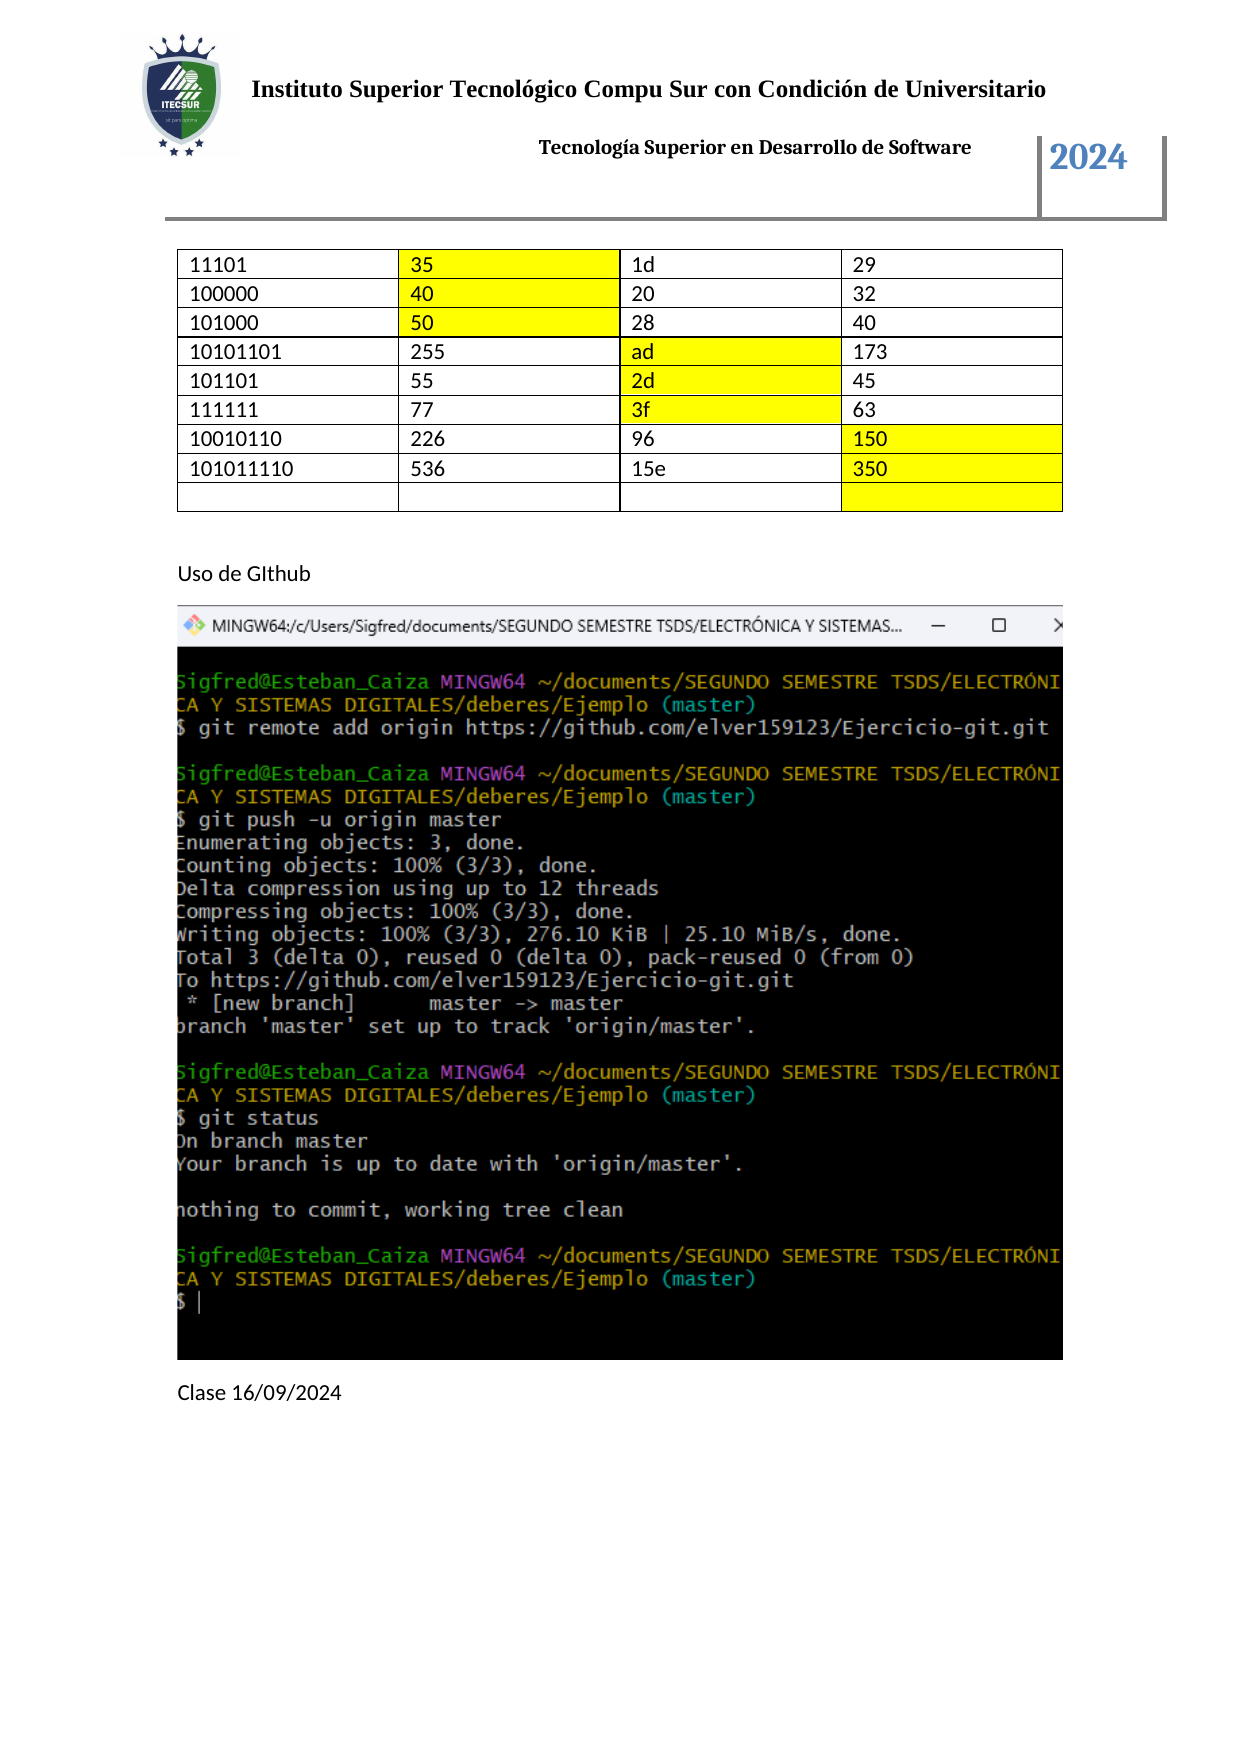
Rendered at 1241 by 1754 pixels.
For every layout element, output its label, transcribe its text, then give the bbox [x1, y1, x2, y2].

table_cell 63 [842, 396, 1062, 423]
table_cell 150 [842, 425, 1062, 453]
table_cell 226 [399, 425, 619, 453]
table_cell 40 [399, 279, 619, 307]
table_cell 77 [399, 396, 619, 423]
picture [177, 605, 1063, 1360]
table_cell 15e [621, 454, 841, 482]
table_cell 255 [399, 338, 619, 365]
table_cell 10010110 [178, 425, 398, 453]
table_cell 11101 [178, 250, 398, 278]
table_cell 32 [842, 279, 1062, 307]
table_cell 40 [842, 308, 1062, 336]
table_cell 2d [621, 366, 841, 394]
table_cell 536 [399, 454, 619, 482]
table_cell [842, 483, 1062, 511]
table_cell 45 [842, 366, 1062, 394]
table_cell 111111 [178, 396, 398, 423]
table_cell 35 [399, 250, 619, 278]
table_cell 10101101 [178, 338, 398, 365]
picture [119, 34, 242, 157]
text Uso de GIthub [177, 559, 1063, 587]
table_cell [178, 483, 398, 511]
table_cell 101000 [178, 308, 398, 336]
table_cell 20 [621, 279, 841, 307]
table_cell 173 [842, 338, 1062, 365]
table_cell [399, 483, 619, 511]
table_cell 350 [842, 454, 1062, 482]
table_cell 3f [621, 396, 841, 423]
table_cell ad [621, 338, 841, 365]
text Clase 16/09/2024 [177, 1378, 1063, 1406]
table_cell 29 [842, 250, 1062, 278]
table_cell 101101 [178, 366, 398, 394]
table_cell [621, 483, 841, 511]
table_cell 101011110 [178, 454, 398, 482]
table_cell 55 [399, 366, 619, 394]
table_cell 96 [621, 425, 841, 453]
table_cell 1d [621, 250, 841, 278]
table_cell 100000 [178, 279, 398, 307]
table_cell 50 [399, 308, 619, 336]
table_cell 28 [621, 308, 841, 336]
